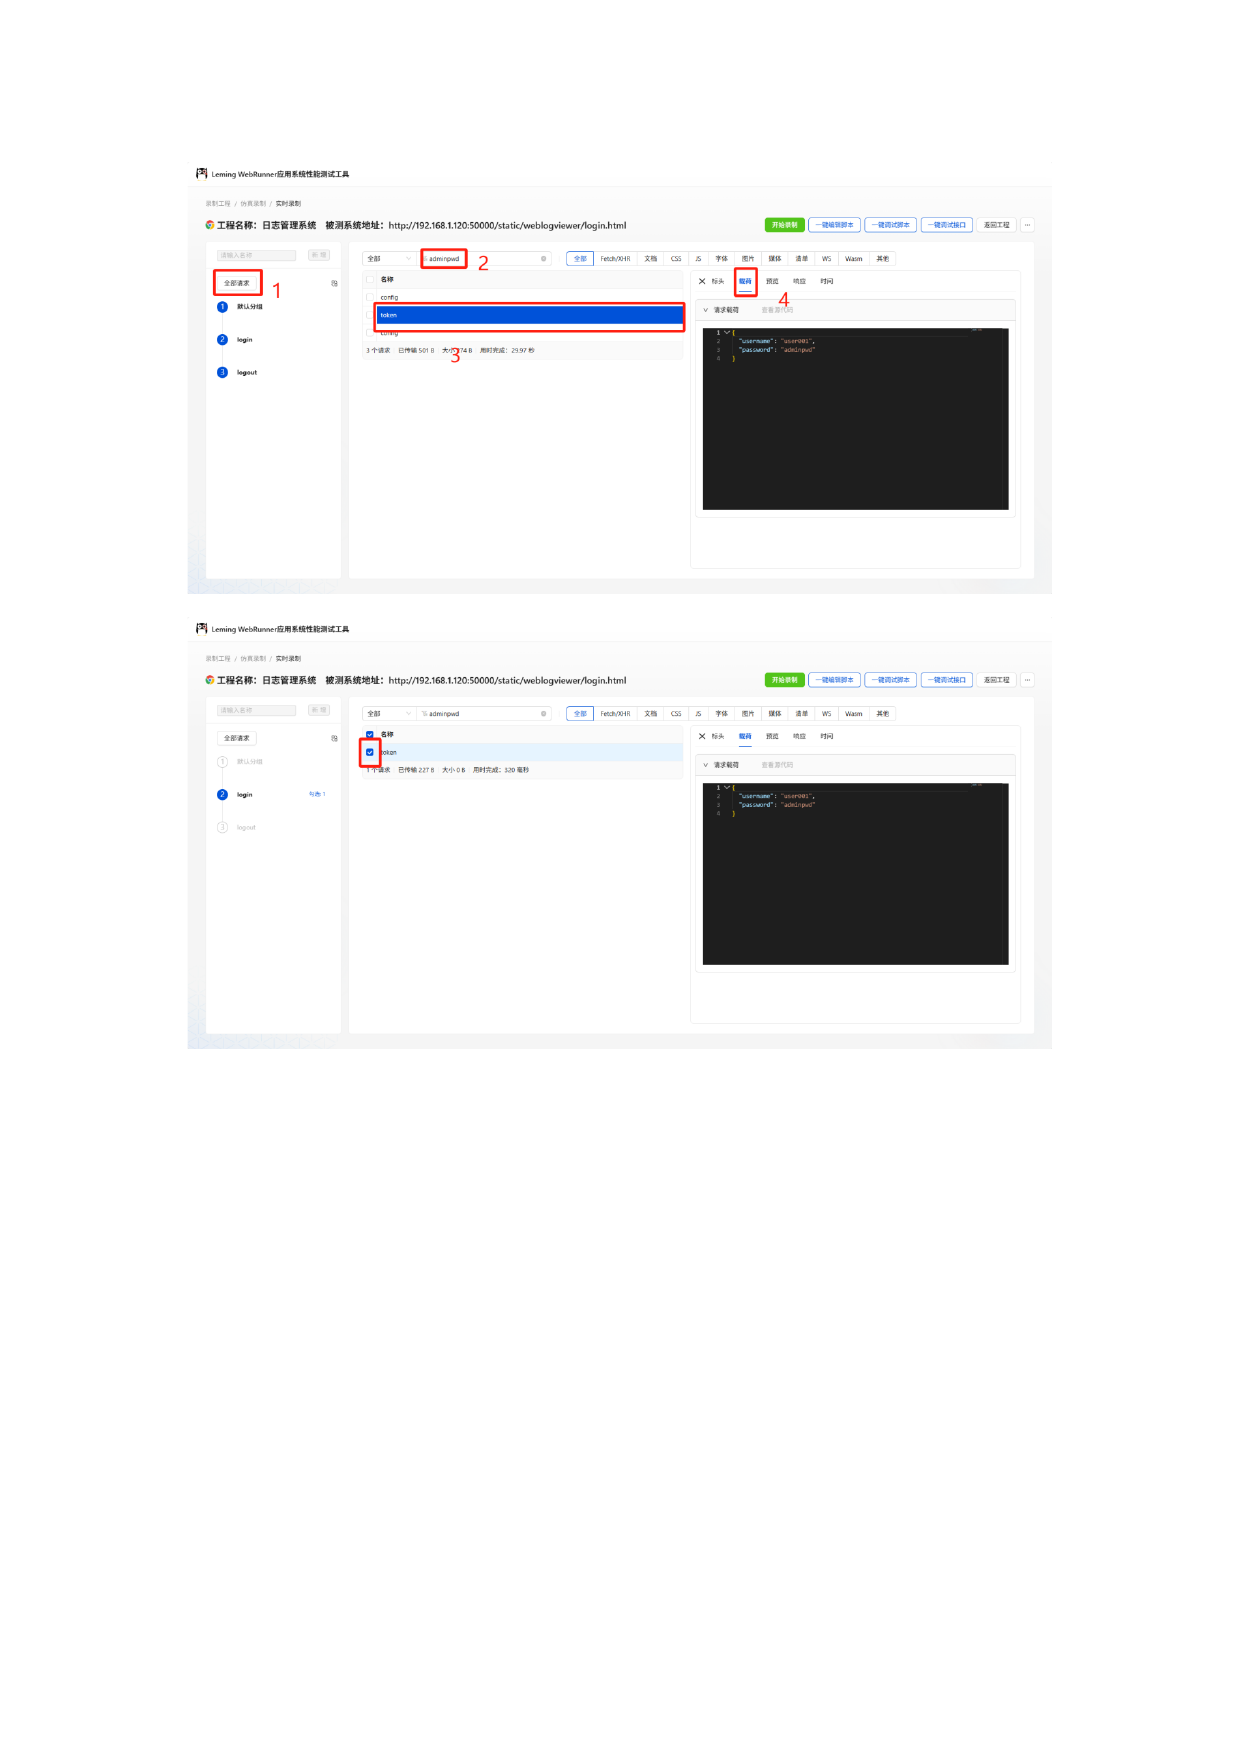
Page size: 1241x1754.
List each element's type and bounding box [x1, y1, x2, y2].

picture [187, 162, 1052, 594]
picture [187, 617, 1052, 1049]
